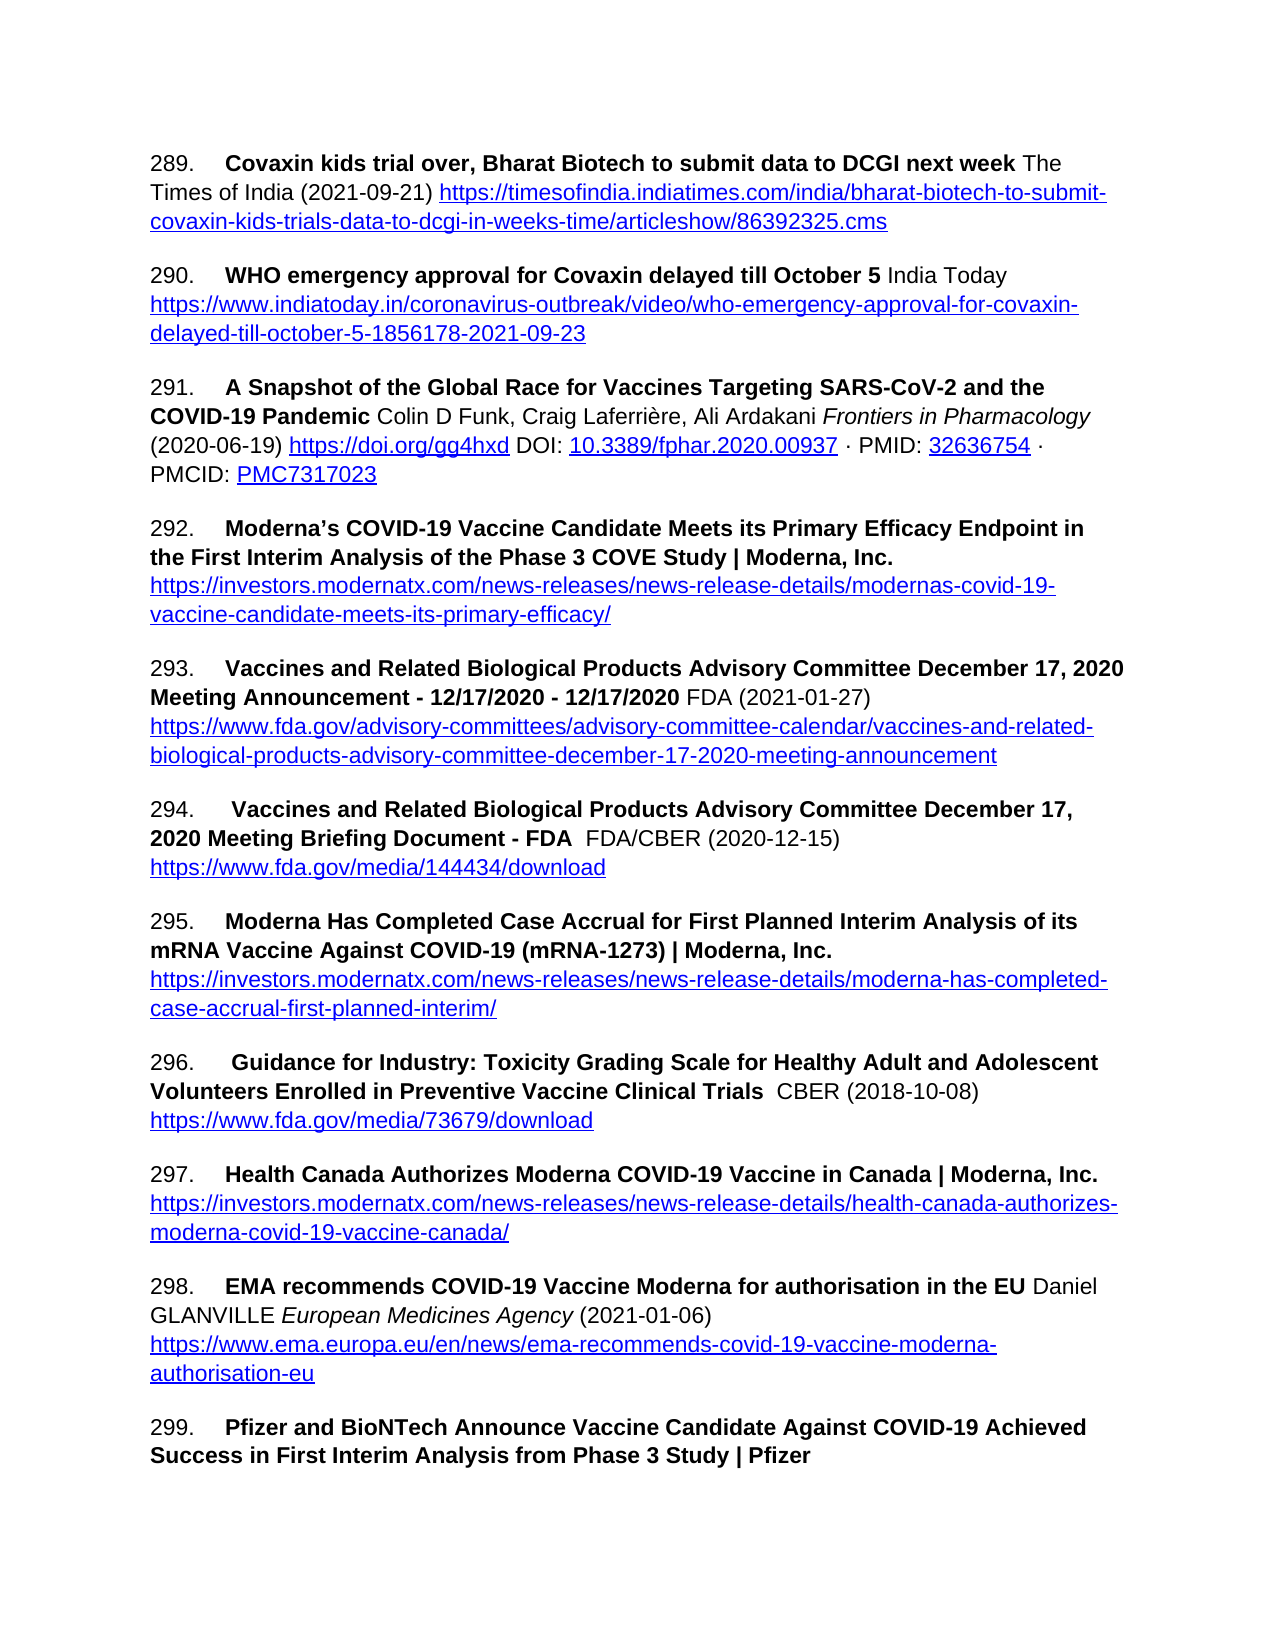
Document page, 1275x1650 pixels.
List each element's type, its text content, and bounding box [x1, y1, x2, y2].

text 297. Health Canada Authorizes Moderna COVID-19 Vaccine in Canada | Moderna, Inc. https://investors.modernatx.com/news-releases/news-release-details/health-canada-authorizes-moderna-covid-19-vaccine-canada/ [150, 1161, 1125, 1245]
text 290. WHO emergency approval for Covaxin delayed till October 5 India Today https://www.indiatoday.in/coronavirus-outbreak/video/who-emergency-approval-for-covaxin-delayed-till-october-5-1856178-2021-09-23 [150, 262, 1125, 346]
text 293. Vaccines and Related Biological Products Advisory Committee December 17, 2020 Meeting Announcement - 12/17/2020 - 12/17/2020 FDA (2021-01-27) https://www.fda.gov/advisory-committees/advisory-committee-calendar/vaccines-and-related-biological-products-advisory-committee-december-17-2020-meeting-announcement [150, 655, 1125, 769]
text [150, 1413, 1125, 1469]
text 296. Guidance for Industry: Toxicity Grading Scale for Healthy Adult and Adolescent Volunteers Enrolled in Preventive Vaccine Clinical Trials CBER (2018-10-08) https://www.fda.gov/media/73679/download [150, 1049, 1125, 1133]
text 294. Vaccines and Related Biological Products Advisory Committee December 17, 2020 Meeting Briefing Document - FDA FDA/CBER (2020-12-15) https://www.fda.gov/media/144434/download [150, 796, 1125, 881]
text 292. Moderna’s COVID-19 Vaccine Candidate Meets its Primary Efficacy Endpoint in the First Interim Analysis of the Phase 3 COVE Study | Moderna, Inc. https://investors.modernatx.com/news-releases/news-release-details/modernas-covid-19-vaccine-candidate-meets-its-primary-efficacy/ [150, 514, 1125, 628]
text 295. Moderna Has Completed Case Accrual for First Planned Interim Analysis of its mRNA Vaccine Against COVID-19 (mRNA-1273) | Moderna, Inc. https://investors.modernatx.com/news-releases/news-release-details/moderna-has-completed-case-accrual-first-planned-interim/ [150, 908, 1125, 1021]
text 291. A Snapshot of the Global Race for Vaccines Targeting SARS-CoV-2 and the COVID-19 Pandemic Colin D Funk, Craig Laferrière, Ali Ardakani Frontiers in Pharmacology (2020-06-19) https://doi.org/gg4hxd DOI: 10.3389/fphar.2020.00937 · PMID: 32636754 · PMCID: PMC7317023 [150, 374, 1125, 487]
text 298. EMA recommends COVID-19 Vaccine Moderna for authorisation in the EU Daniel GLANVILLE European Medicines Agency (2021-01-06) https://www.ema.europa.eu/en/news/ema-recommends-covid-19-vaccine-moderna-authorisation-eu [150, 1273, 1125, 1386]
text 289. Covaxin kids trial over, Bharat Biotech to submit data to DCGI next week The Times of India (2021-09-21) https://timesofindia.indiatimes.com/india/bharat-biotech-to-submit-covaxin-kids-trials-data-to-dcgi-in-weeks-time/articleshow/86392325.cms [150, 150, 1125, 234]
